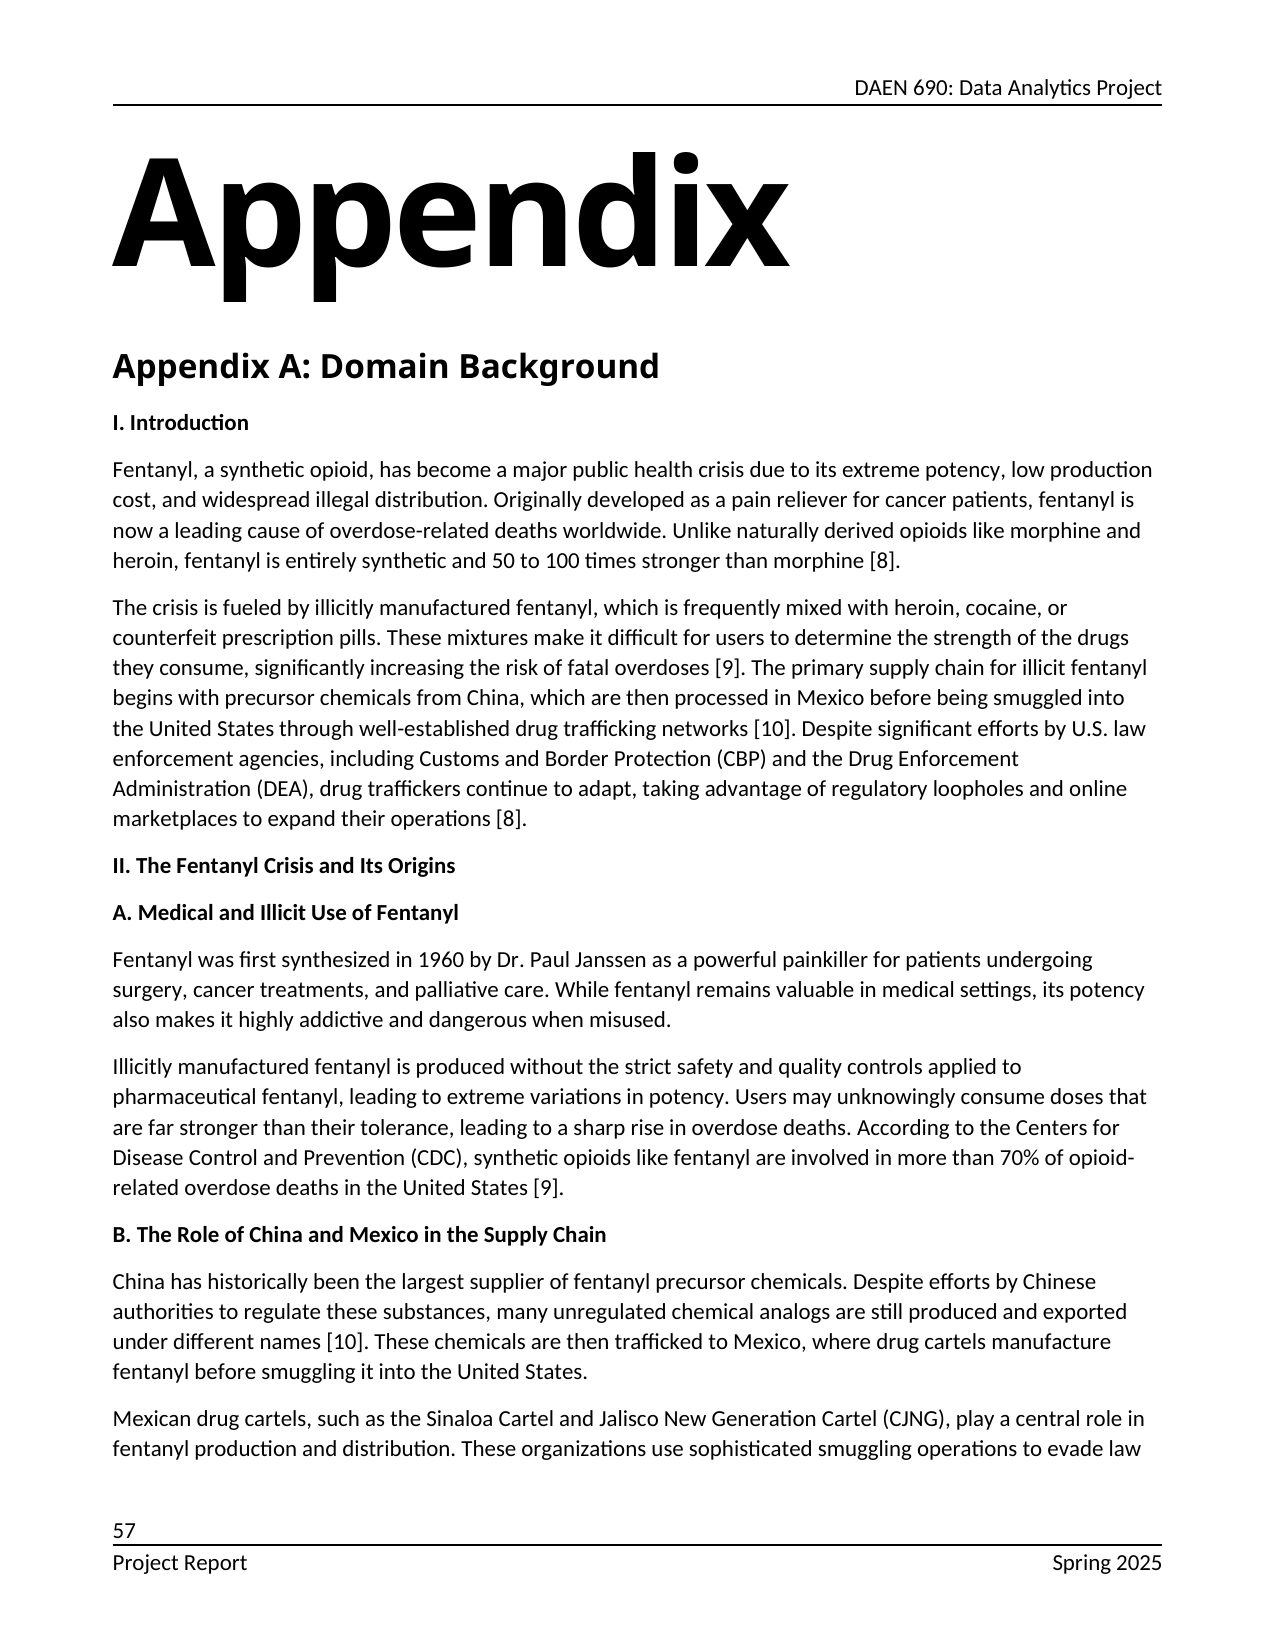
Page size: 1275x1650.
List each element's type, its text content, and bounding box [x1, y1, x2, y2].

subtitle I. Introduction [112, 408, 1162, 437]
text A. Medical and Illicit Use of Fentanyl [112, 898, 1162, 926]
subtitle Appendix A: Domain Background [112, 343, 1162, 388]
text Illicitly manufactured fentanyl is produced without the strict safety and quality controls applied to pharmaceutical fentanyl, leading to extreme variations in potency. Users may unknowingly consume doses that are far stronger than their tolerance, leading to a sharp rise in overdose deaths. According to the Centers for Disease Control and Prevention (CDC), synthetic opioids like fentanyl are involved in more than 70% of opioid-related overdose deaths in the United States [9]. [112, 1052, 1162, 1201]
text The crisis is fueled by illicitly manufactured fentanyl, which is frequently mixed with heroin, cocaine, or counterfeit prescription pills. These mixtures make it difficult for users to determine the strength of the drugs they consume, significantly increasing the risk of fatal overdoses [9]. The primary supply chain for illicit fentanyl begins with precursor chemicals from China, which are then processed in Mexico before being smuggled into the United States through well-established drug trafficking networks [10]. Despite significant efforts by U.S. law enforcement agencies, including Customs and Border Protection (CBP) and the Drug Enforcement Administration (DEA), drug traffickers continue to adapt, taking advantage of regulatory loopholes and online marketplaces to expand their operations [8]. [112, 593, 1162, 832]
text Fentanyl was first synthesized in 1960 by Dr. Paul Janssen as a powerful painkiller for patients undergoing surgery, cancer treatments, and palliative care. While fentanyl remains valuable in medical settings, its potency also makes it highly addictive and dangerous when misused. [112, 945, 1162, 1033]
text II. The Fentanyl Crisis and Its Origins [112, 851, 1162, 879]
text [112, 1404, 1162, 1463]
text China has historically been the largest supplier of fentanyl precursor chemicals. Despite efforts by Chinese authorities to regulate these substances, many unregulated chemical analogs are still produced and exported under different names [10]. These chemicals are then trafficked to Mexico, where drug cartels manufacture fentanyl before smuggling it into the United States. [112, 1267, 1162, 1386]
text Fentanyl, a synthetic opioid, has become a major public health crisis due to its extreme potency, low production cost, and widespread illegal distribution. Originally developed as a pain reliever for cancer patients, fentanyl is now a leading cause of overdose-related deaths worldwide. Unlike naturally derived opioids like morphine and heroin, fentanyl is entirely synthetic and 50 to 100 times stronger than morphine [8]. [112, 455, 1162, 574]
title Appendix [112, 106, 1162, 310]
text B. The Role of China and Mexico in the Supply Chain [112, 1220, 1162, 1248]
